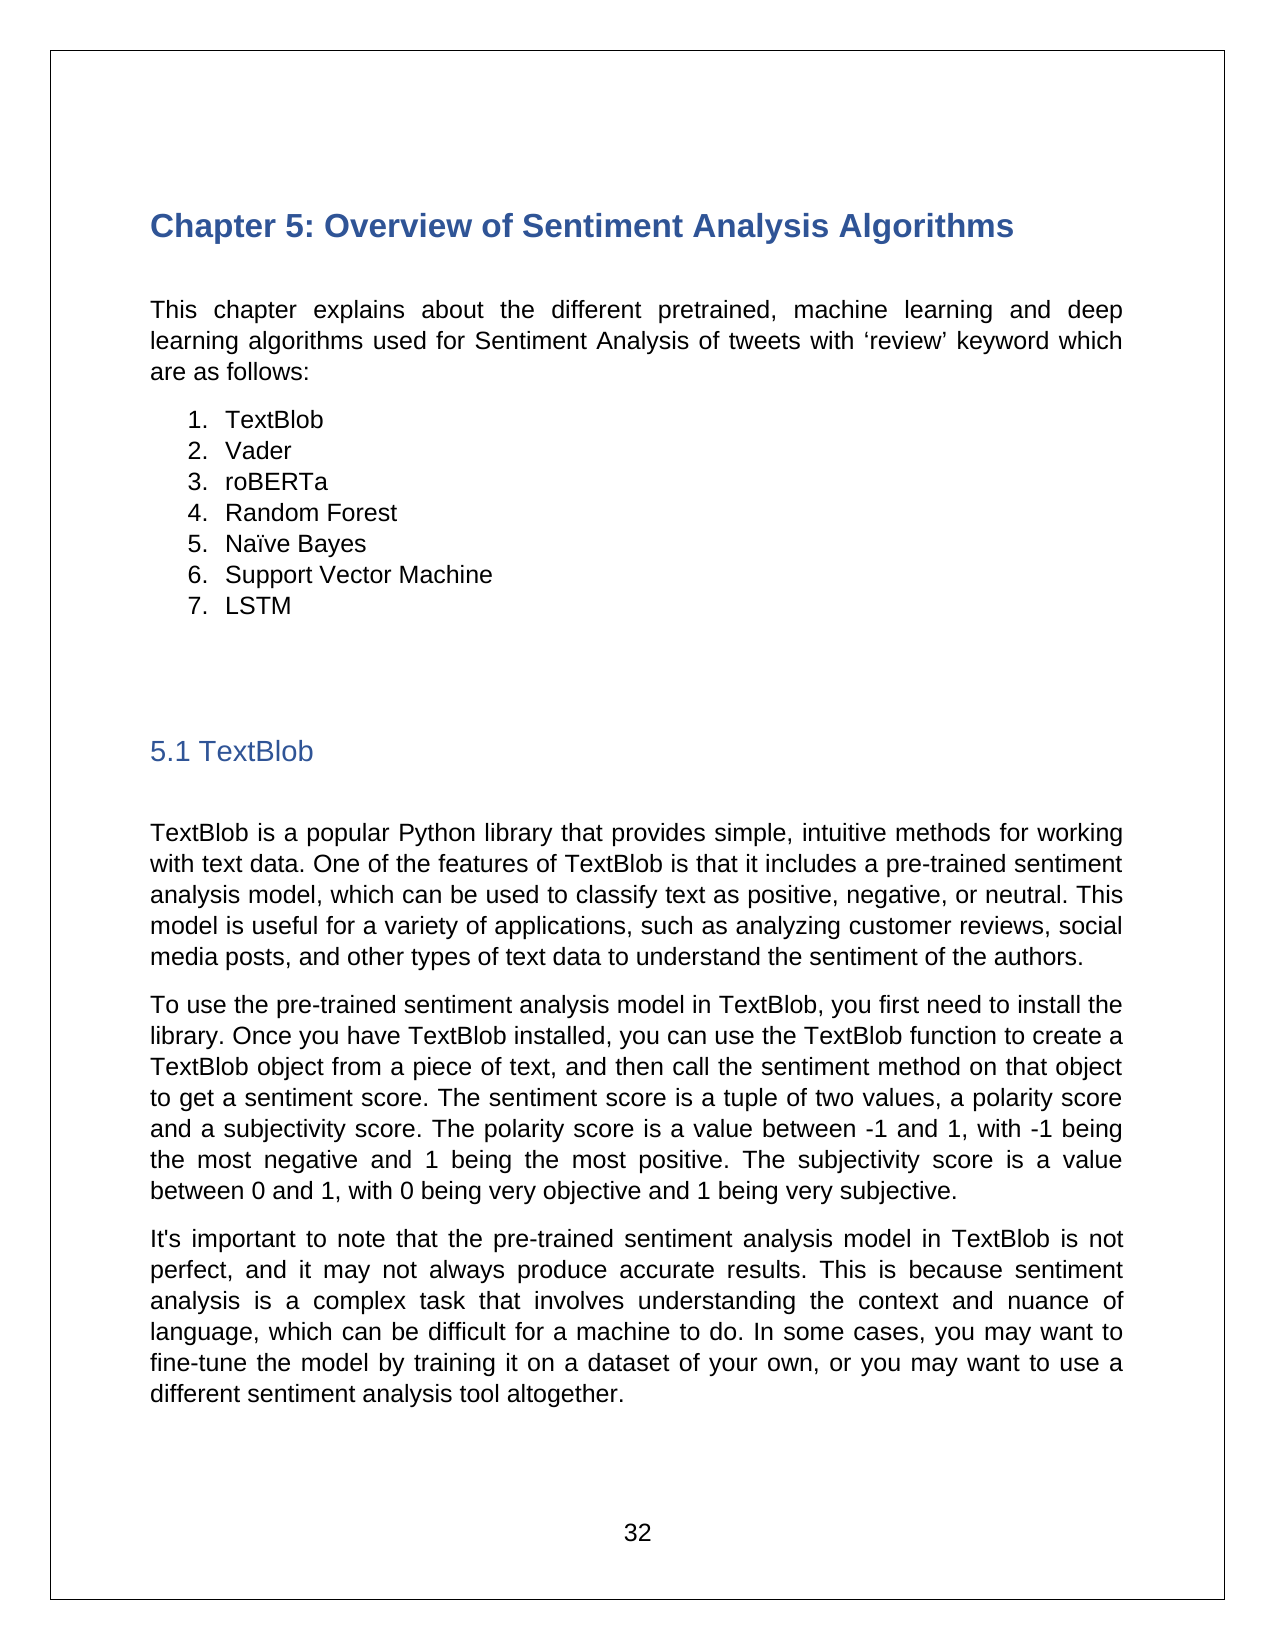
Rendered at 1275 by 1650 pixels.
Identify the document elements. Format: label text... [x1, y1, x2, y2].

subtitle Chapter 5: Overview of Sentiment Analysis Algorithms [150, 206, 1125, 244]
list Naïve Bayes [187, 529, 1125, 558]
list Vader [187, 436, 1125, 465]
list Support Vector Machine [187, 560, 1125, 589]
subtitle 5.1 TextBlob [150, 734, 1125, 768]
list roBERTa [187, 467, 1125, 496]
text To use the pre-trained sentiment analysis model in TextBlob, you first need to install the library. Once you have TextBlob installed, you can use the TextBlob function to create a TextBlob object from a piece of text, and then call the sentiment method on that object to get a sentiment score. The sentiment score is a tuple of two values, a polarity score and a subjectivity score. The polarity score is a value between -1 and 1, with -1 being the most negative and 1 being the most positive. The subjectivity score is a value between 0 and 1, with 0 being very objective and 1 being very subjective. [150, 990, 1125, 1205]
text TextBlob is a popular Python library that provides simple, intuitive methods for working with text data. One of the features of TextBlob is that it includes a pre-trained sentiment analysis model, which can be used to classify text as positive, negative, or neutral. This model is useful for a variety of applications, such as analyzing customer reviews, social media posts, and other types of text data to understand the sentiment of the authors. [150, 818, 1125, 971]
list Random Forest [187, 498, 1125, 527]
text This chapter explains about the different pretrained, machine learning and deep learning algorithms used for Sentiment Analysis of tweets with ‘review’ keyword which are as follows: [150, 295, 1125, 386]
list TextBlob [187, 405, 1125, 434]
list LSTM [187, 591, 1125, 620]
text It's important to note that the pre-trained sentiment analysis model in TextBlob is not perfect, and it may not always produce accurate results. This is because sentiment analysis is a complex task that involves understanding the context and nuance of language, which can be difficult for a machine to do. In some cases, you may want to fine-tune the model by training it on a dataset of your own, or you may want to use a different sentiment analysis tool altogether. [150, 1224, 1125, 1408]
